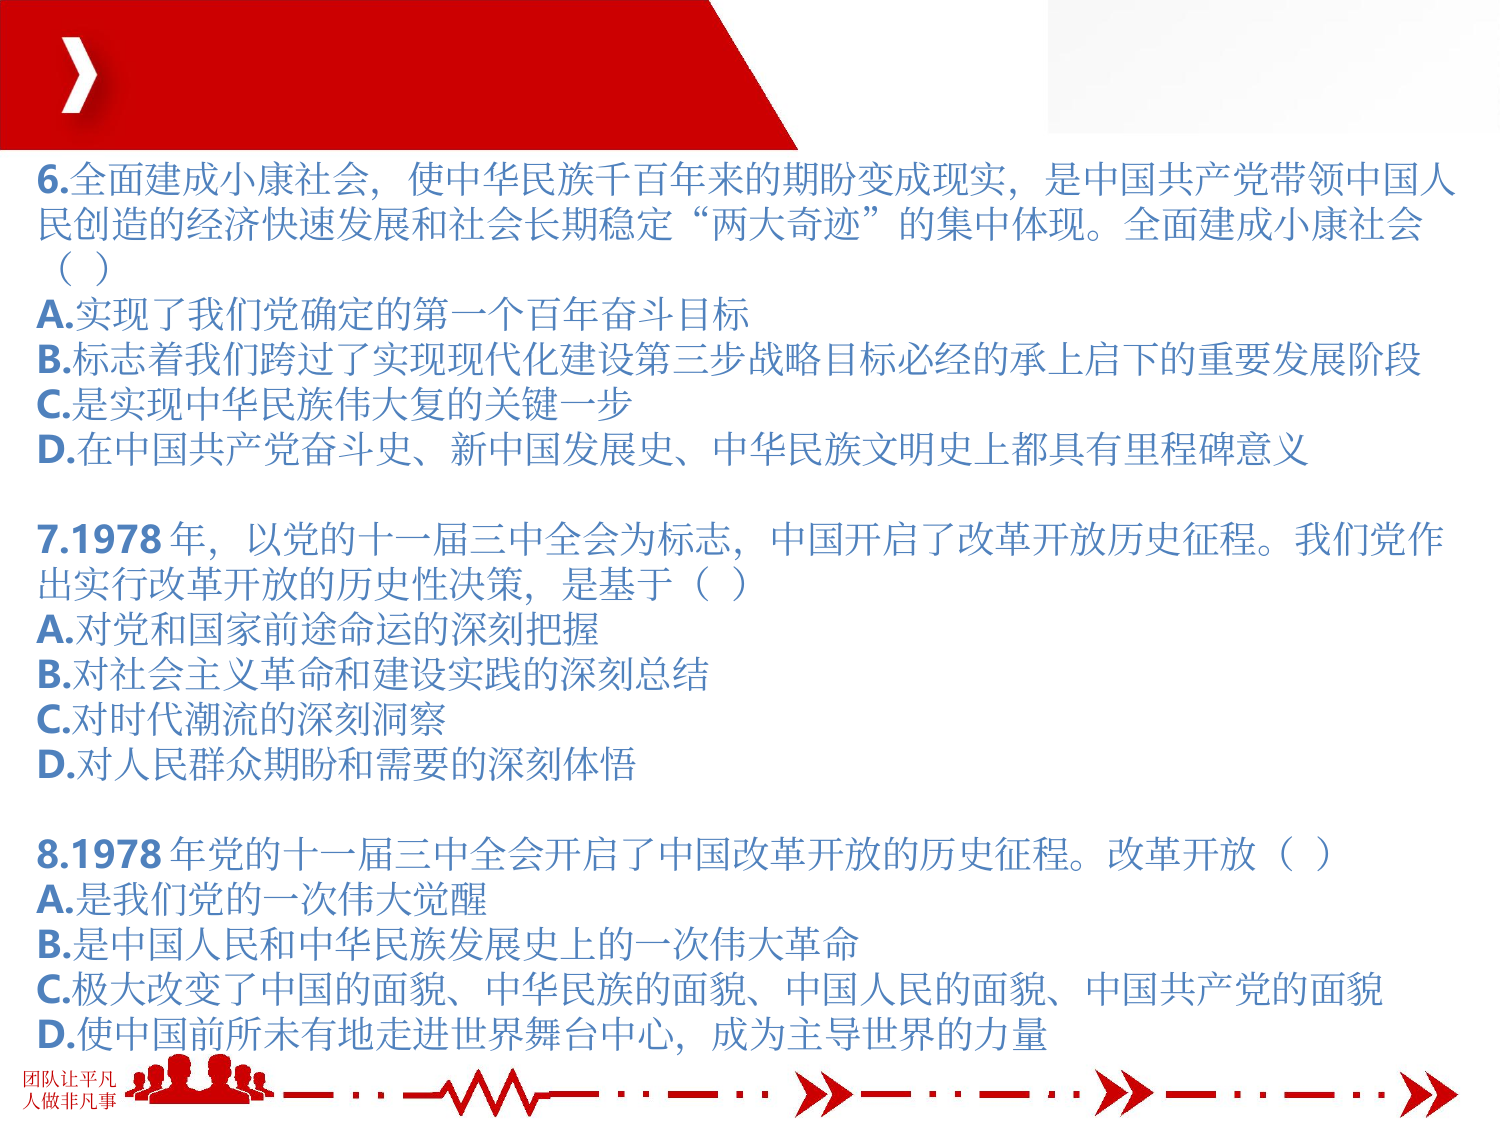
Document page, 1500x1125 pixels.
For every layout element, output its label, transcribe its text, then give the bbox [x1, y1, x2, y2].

text C.是实现中华民族伟大复的关键一步 [36, 383, 1447, 428]
text A.实现了我们党确定的第一个百年奋斗目标 [36, 288, 775, 333]
text （ ） [36, 248, 1482, 293]
text 7.1978年，以党的十一届三中全会为标志，中国开启了改革开放历史征程。我们党作 [36, 513, 1462, 563]
text B.对社会主义革命和建设实践的深刻总结 [36, 653, 1462, 698]
text 人做非凡事 [23, 1094, 142, 1113]
text C.对时代潮流的深刻洞察 [36, 698, 1462, 743]
text A.对党和国家前途命运的深刻把握 [36, 608, 1462, 653]
text 出实行改革开放的历史性决策，是基于（ ） [36, 563, 1462, 608]
text 8.1978年党的十一届三中全会开启了中国改革开放的历史征程。改革开放（ ） [36, 828, 1409, 878]
text 6.全面建成小康社会，使中华民族千百年来的期盼变成现实，是中国共产党带领中国人 [36, 153, 1482, 203]
text 民创造的经济快速发展和社会长期稳定“两大奇迹”的集中体现。全面建成小康社会 [36, 203, 1482, 248]
text 团队让平凡 [23, 1071, 142, 1090]
text B.标志着我们跨过了实现现代化建设第三步战略目标必经的承上启下的重要发展阶段 [36, 333, 1447, 383]
text B.是中国人民和中华民族发展史上的一次伟大革命 [36, 923, 1409, 968]
text D.在中国共产党奋斗史、新中国发展史、中华民族文明史上都具有里程碑意义 [36, 423, 1339, 473]
text C.极大改变了中国的面貌、中华民族的面貌、中国人民的面貌、中国共产党的面貌 [36, 968, 1409, 1013]
text D.对人民群众期盼和需要的深刻体悟 [36, 743, 1462, 788]
text A.是我们党的一次伟大觉醒 [36, 878, 1409, 923]
text D.使中国前所未有地走进世界舞台中心，成为主导世界的力量 [36, 1013, 1409, 1058]
picture [0, 0, 1500, 1125]
